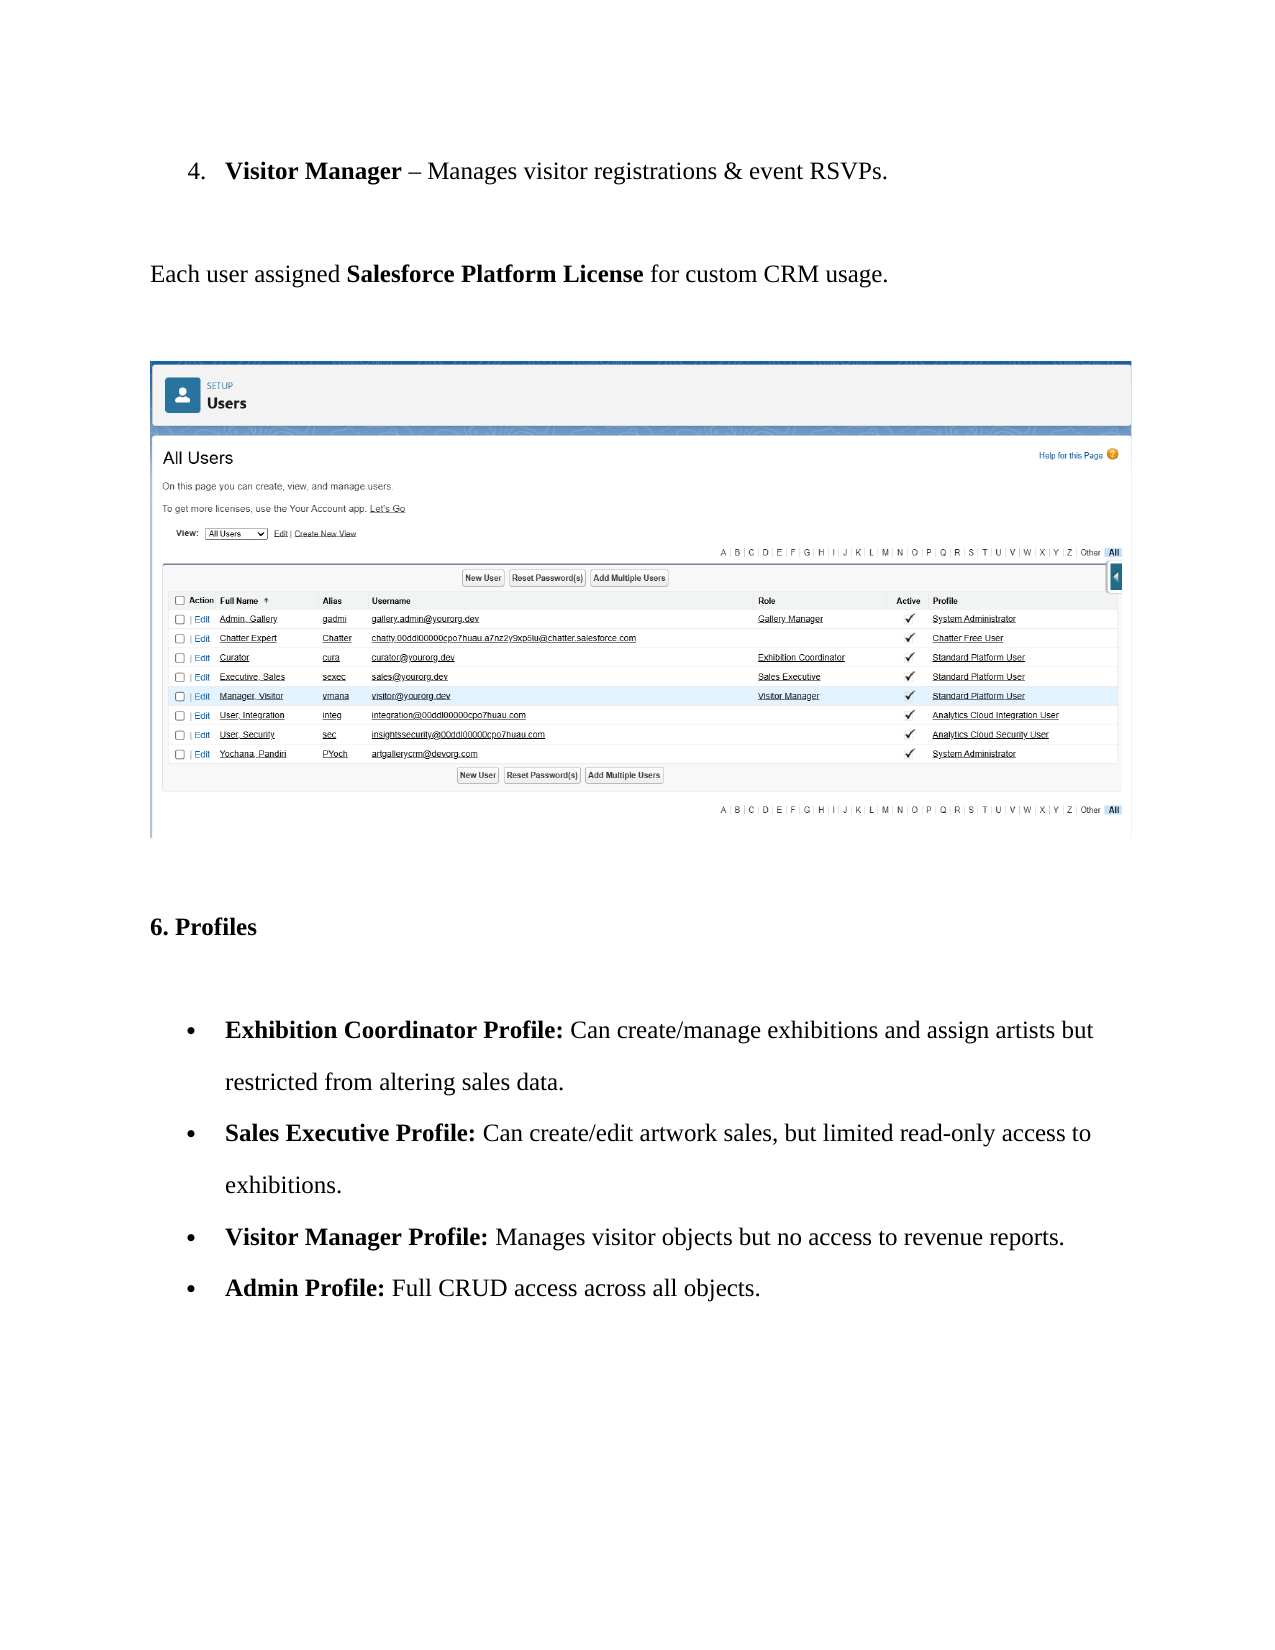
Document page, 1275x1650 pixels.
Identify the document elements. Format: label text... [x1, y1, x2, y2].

subtitle 6. Profiles [150, 912, 1131, 941]
list Visitor Manager Profile: Manages visitor objects but no access to revenue reports. [187, 1222, 1131, 1250]
list Visitor Manager – Manages visitor registrations & event RSVPs. [187, 156, 1131, 185]
list Exhibition Coordinator Profile: Can create/manage exhibitions and assign artists but restricted from altering sales data. [187, 1015, 1131, 1095]
list Sales Executive Profile: Can create/edit artwork sales, but limited read-only access to exhibitions. [187, 1118, 1131, 1199]
list Admin Profile: Full CRUD access across all objects. [187, 1273, 1131, 1302]
text Each user assigned Salesforce Platform License for custom CRM usage. [150, 259, 1131, 288]
picture [150, 361, 1132, 838]
